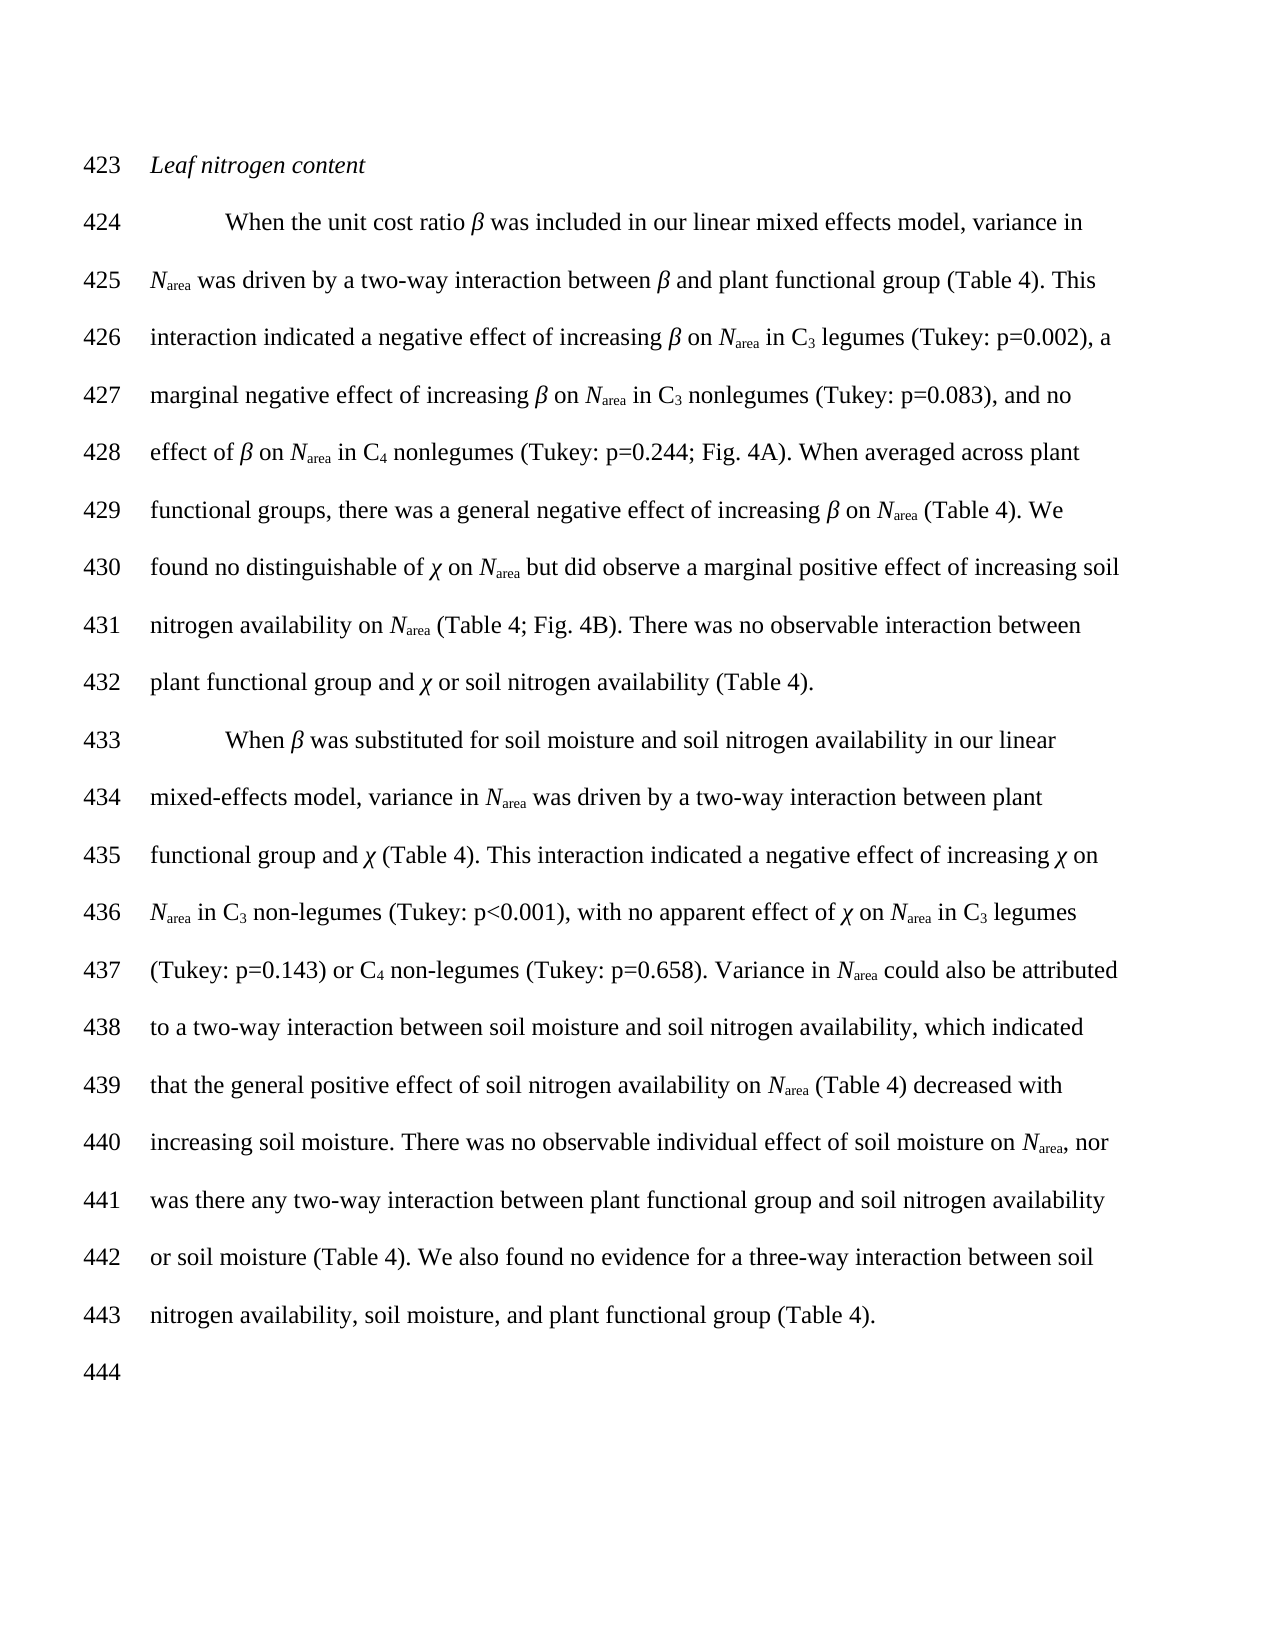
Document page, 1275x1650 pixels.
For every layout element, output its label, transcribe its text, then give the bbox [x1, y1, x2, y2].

text When β was substituted for soil moisture and soil nitrogen availability in our linear mixed-effects model, variance in Narea was driven by a two-way interaction between plant functional group and χ (Table 4). This interaction indicated a negative effect of increasing χ on Narea in C3 non-legumes (Tukey: p<0.001), with no apparent effect of χ on Narea in C3 legumes (Tukey: p=0.143) or C4 non-legumes (Tukey: p=0.658). Variance in Narea could also be attributed to a two-way interaction between soil moisture and soil nitrogen availability, which indicated that the general positive effect of soil nitrogen availability on Narea (Table 4) decreased with increasing soil moisture. There was no observable individual effect of soil moisture on Narea, nor was there any two-way interaction between plant functional group and soil nitrogen availability or soil moisture (Table 4). We also found no evidence for a three-way interaction between soil nitrogen availability, soil moisture, and plant functional group (Table 4). [150, 725, 1125, 1329]
text When the unit cost ratio β was included in our linear mixed effects model, variance in Narea was driven by a two-way interaction between β and plant functional group (Table 4). This interaction indicated a negative effect of increasing β on Narea in C3 legumes (Tukey: p=0.002), a marginal negative effect of increasing β on Narea in C3 nonlegumes (Tukey: p=0.083), and no effect of β on Narea in C4 nonlegumes (Tukey: p=0.244; Fig. 4A). When averaged across plant functional groups, there was a general negative effect of increasing β on Narea (Table 4). We found no distinguishable of χ on Narea but did observe a marginal positive effect of increasing soil nitrogen availability on Narea (Table 4; Fig. 4B). There was no observable interaction between plant functional group and χ or soil nitrogen availability (Table 4). [150, 207, 1125, 696]
text Leaf nitrogen content [150, 150, 1125, 179]
